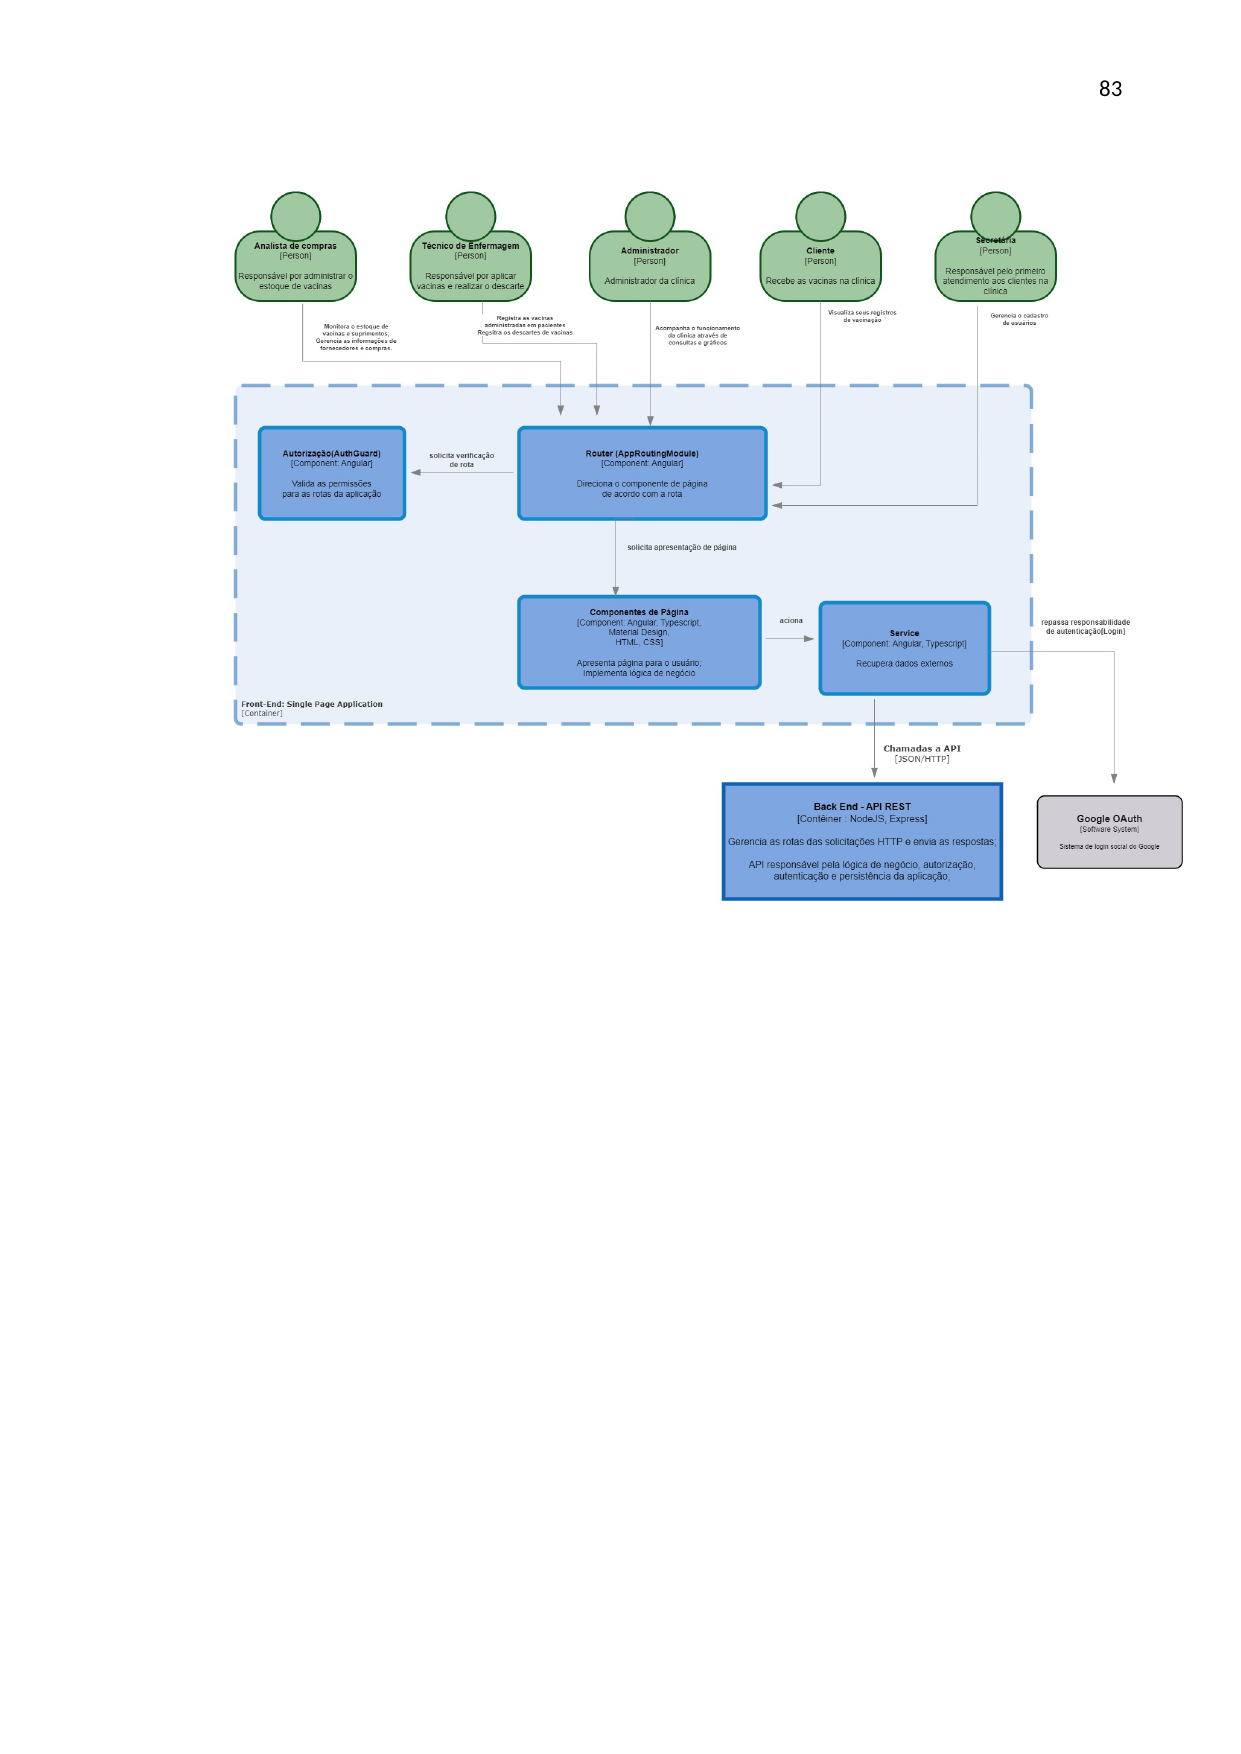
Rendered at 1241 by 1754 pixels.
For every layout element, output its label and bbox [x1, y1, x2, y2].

picture [221, 179, 1195, 913]
